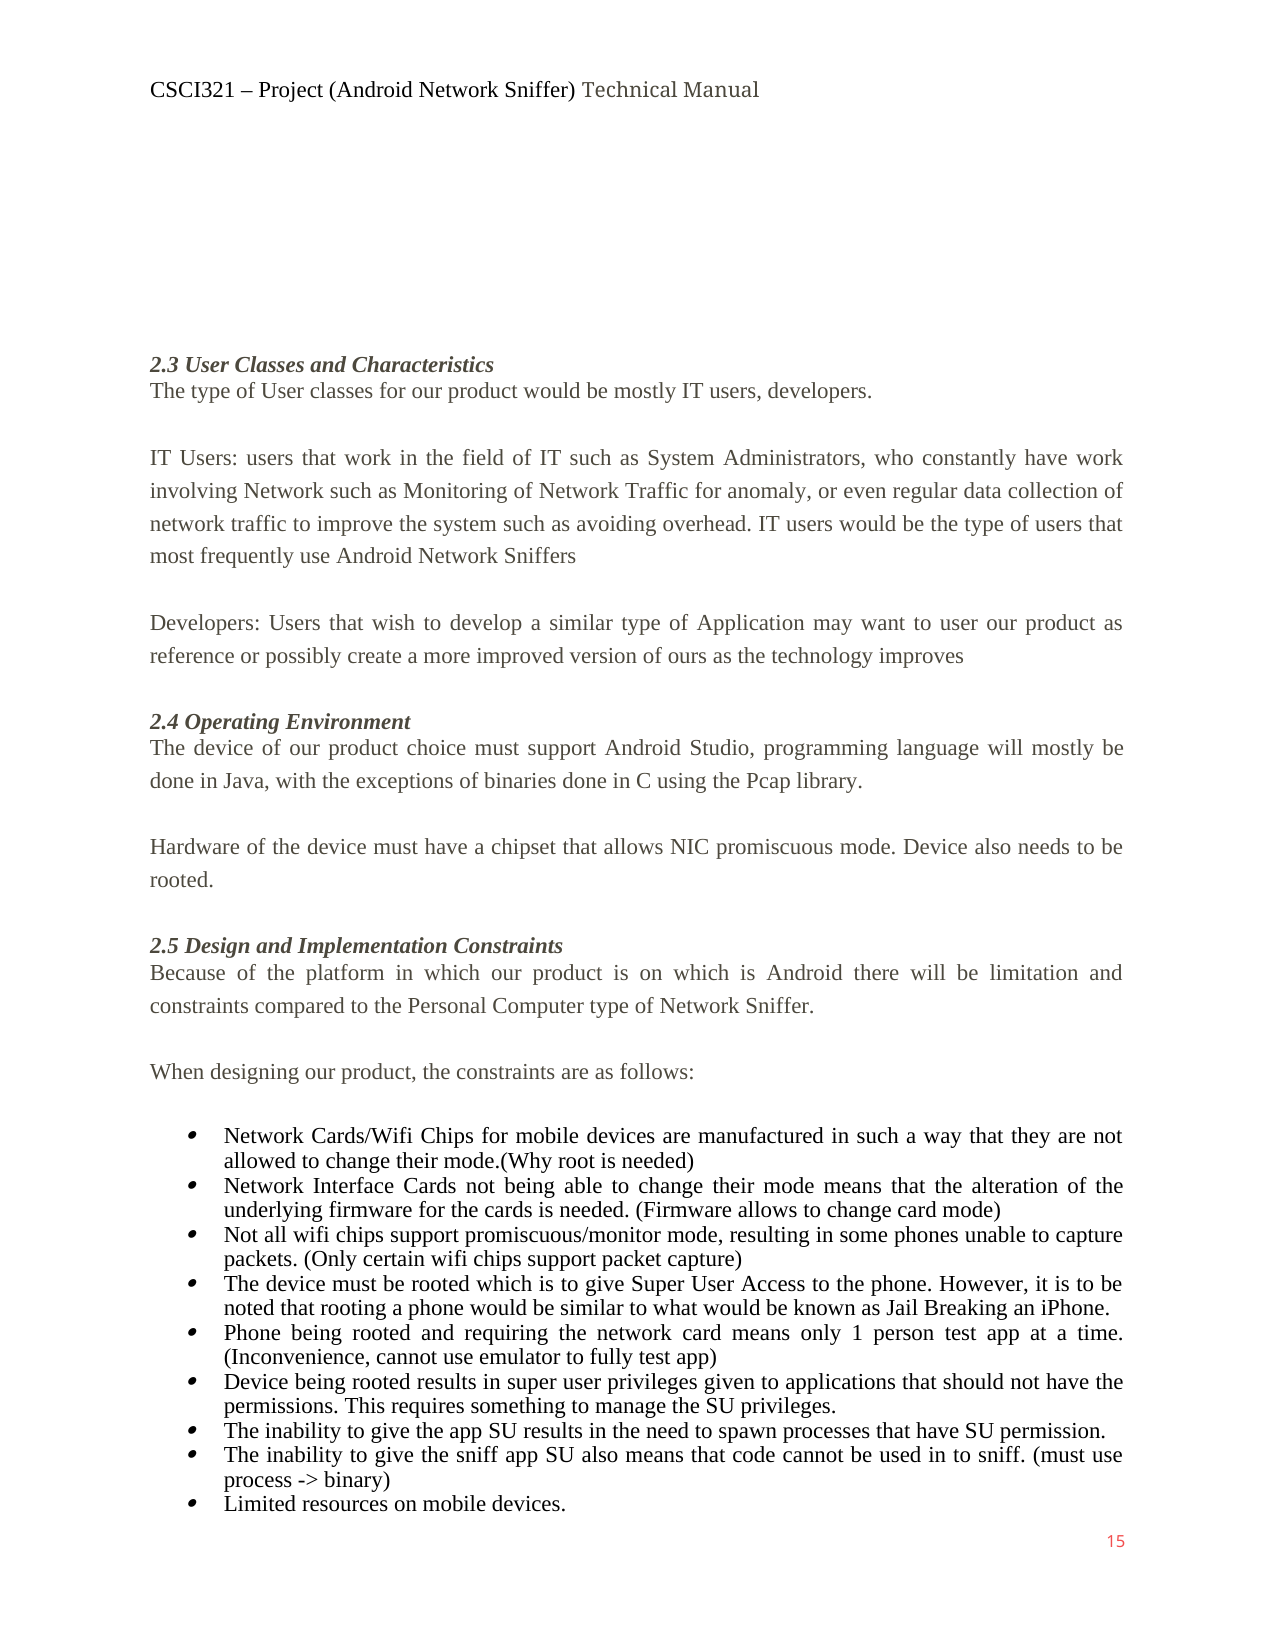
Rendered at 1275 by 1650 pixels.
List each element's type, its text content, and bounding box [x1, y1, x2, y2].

text The type of User classes for our product would be mostly IT users, developers. [149, 377, 1125, 404]
list Network Cards/Wifi Chips for mobile devices are manufactured in such a way that they are not allowed to change their mode.(Why root is needed) [186, 1124, 1125, 1173]
text IT Users: users that work in the field of IT such as System Administrators, who constantly have work involving Network such as Monitoring of Network Traffic for anomaly, or even regular data collection of network traffic to improve the system such as avoiding overhead. IT users would be the type of users that most frequently use Android Network Sniffers [149, 444, 1125, 569]
text The device of our product choice must support Android Studio, programming language will mostly be done in Java, with the exceptions of binaries done in C using the Pcap library. [149, 734, 1125, 793]
list Device being rooted results in super user privileges given to applications that should not have the permissions. This requires something to manage the SU privileges. [186, 1370, 1125, 1419]
text Hardware of the device must have a chipset that allows NIC promiscuous mode. Device also needs to be rooted. [149, 833, 1125, 893]
text Because of the platform in which our product is on which is Android there will be limitation and constraints compared to the Personal Computer type of Network Sniffer. [149, 959, 1125, 1018]
list Network Interface Cards not being able to change their mode means that the alteration of the underlying firmware for the cards is needed. (Firmware allows to change card mode) [186, 1173, 1125, 1222]
list The inability to give the app SU results in the need to spawn processes that have SU permission. [186, 1419, 1125, 1443]
subtitle 2.4 Operating Environment [150, 708, 1125, 734]
list Not all wifi chips support promiscuous/monitor mode, resulting in some phones unable to capture packets. (Only certain wifi chips support packet capture) [186, 1222, 1125, 1272]
subtitle 2.5 Design and Implementation Constraints [150, 933, 1125, 959]
list The device must be rooted which is to give Super User Access to the phone. However, it is to be noted that rooting a phone would be similar to what would be known as Jail Breaking an iPhone. [186, 1272, 1125, 1321]
subtitle 2.3 User Classes and Characteristics [150, 351, 1125, 377]
text When designing our product, the constraints are as follows: [149, 1058, 1125, 1084]
list The inability to give the sniff app SU also means that code cannot be used in to sniff. (must use process -> binary) [186, 1443, 1125, 1492]
list Phone being rooted and requiring the network card means only 1 person test app at a time. (Inconvenience, cannot use emulator to fully test app) [186, 1321, 1125, 1370]
list Limited resources on mobile devices. [186, 1492, 1125, 1517]
text Developers: Users that wish to develop a similar type of Application may want to user our product as reference or possibly create a more improved version of ours as the technology improves [149, 609, 1125, 668]
